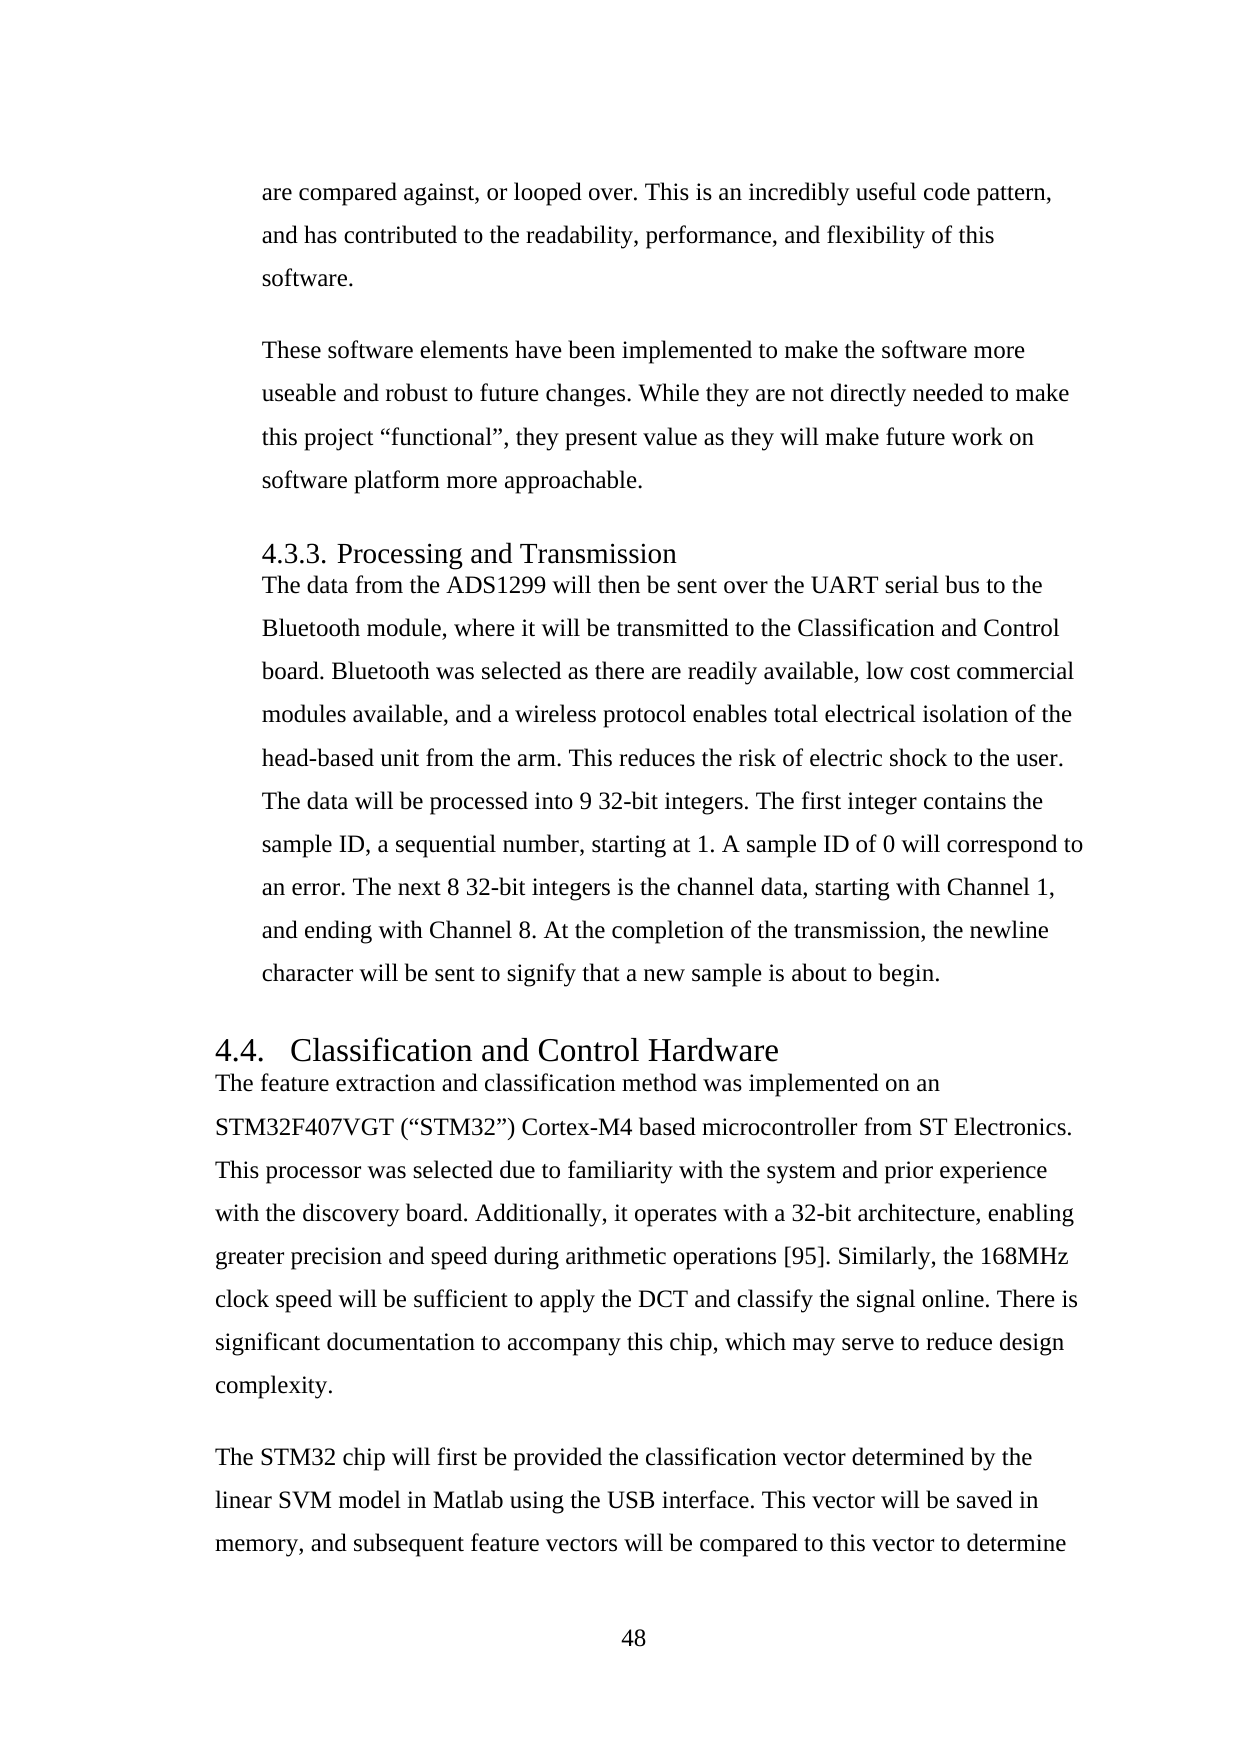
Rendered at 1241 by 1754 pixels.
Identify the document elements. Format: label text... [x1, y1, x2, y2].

text These software elements have been implemented to make the software more useable and robust to future changes. While they are not directly needed to make this project “functional”, they present value as they will make future work on software platform more approachable. [262, 335, 1090, 493]
subtitle Classification and Control Hardware [215, 1030, 1090, 1068]
text The feature extraction and classification method was implemented on an STM32F407VGT (“STM32”) Cortex-M4 based microcontroller from ST Electronics. This processor was selected due to familiarity with the system and prior experience with the discovery board. Additionally, it operates with a 32-bit architecture, enabling greater precision and speed during arithmetic operations [95]. Similarly, the 168MHz clock speed will be sufficient to apply the DCT and classify the signal online. There is significant documentation to accompany this chip, which may serve to reduce design complexity. [215, 1068, 1090, 1399]
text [215, 1442, 1090, 1557]
subtitle Processing and Transmission [262, 537, 1090, 570]
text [262, 177, 1090, 292]
text The data from the ADS1299 will then be sent over the UART serial bus to the Bluetooth module, where it will be transmitted to the Classification and Control board. Bluetooth was selected as there are readily available, low cost commercial modules available, and a wireless protocol enables total electrical isolation of the head-based unit from the arm. This reduces the risk of electric shock to the user. The data will be processed into 9 32-bit integers. The first integer contains the sample ID, a sequential number, starting at 1. A sample ID of 0 will correspond to an error. The next 8 32-bit integers is the channel data, starting with Channel 1, and ending with Channel 8. At the completion of the transmission, the newline character will be sent to signify that a new sample is about to begin. [262, 570, 1090, 987]
